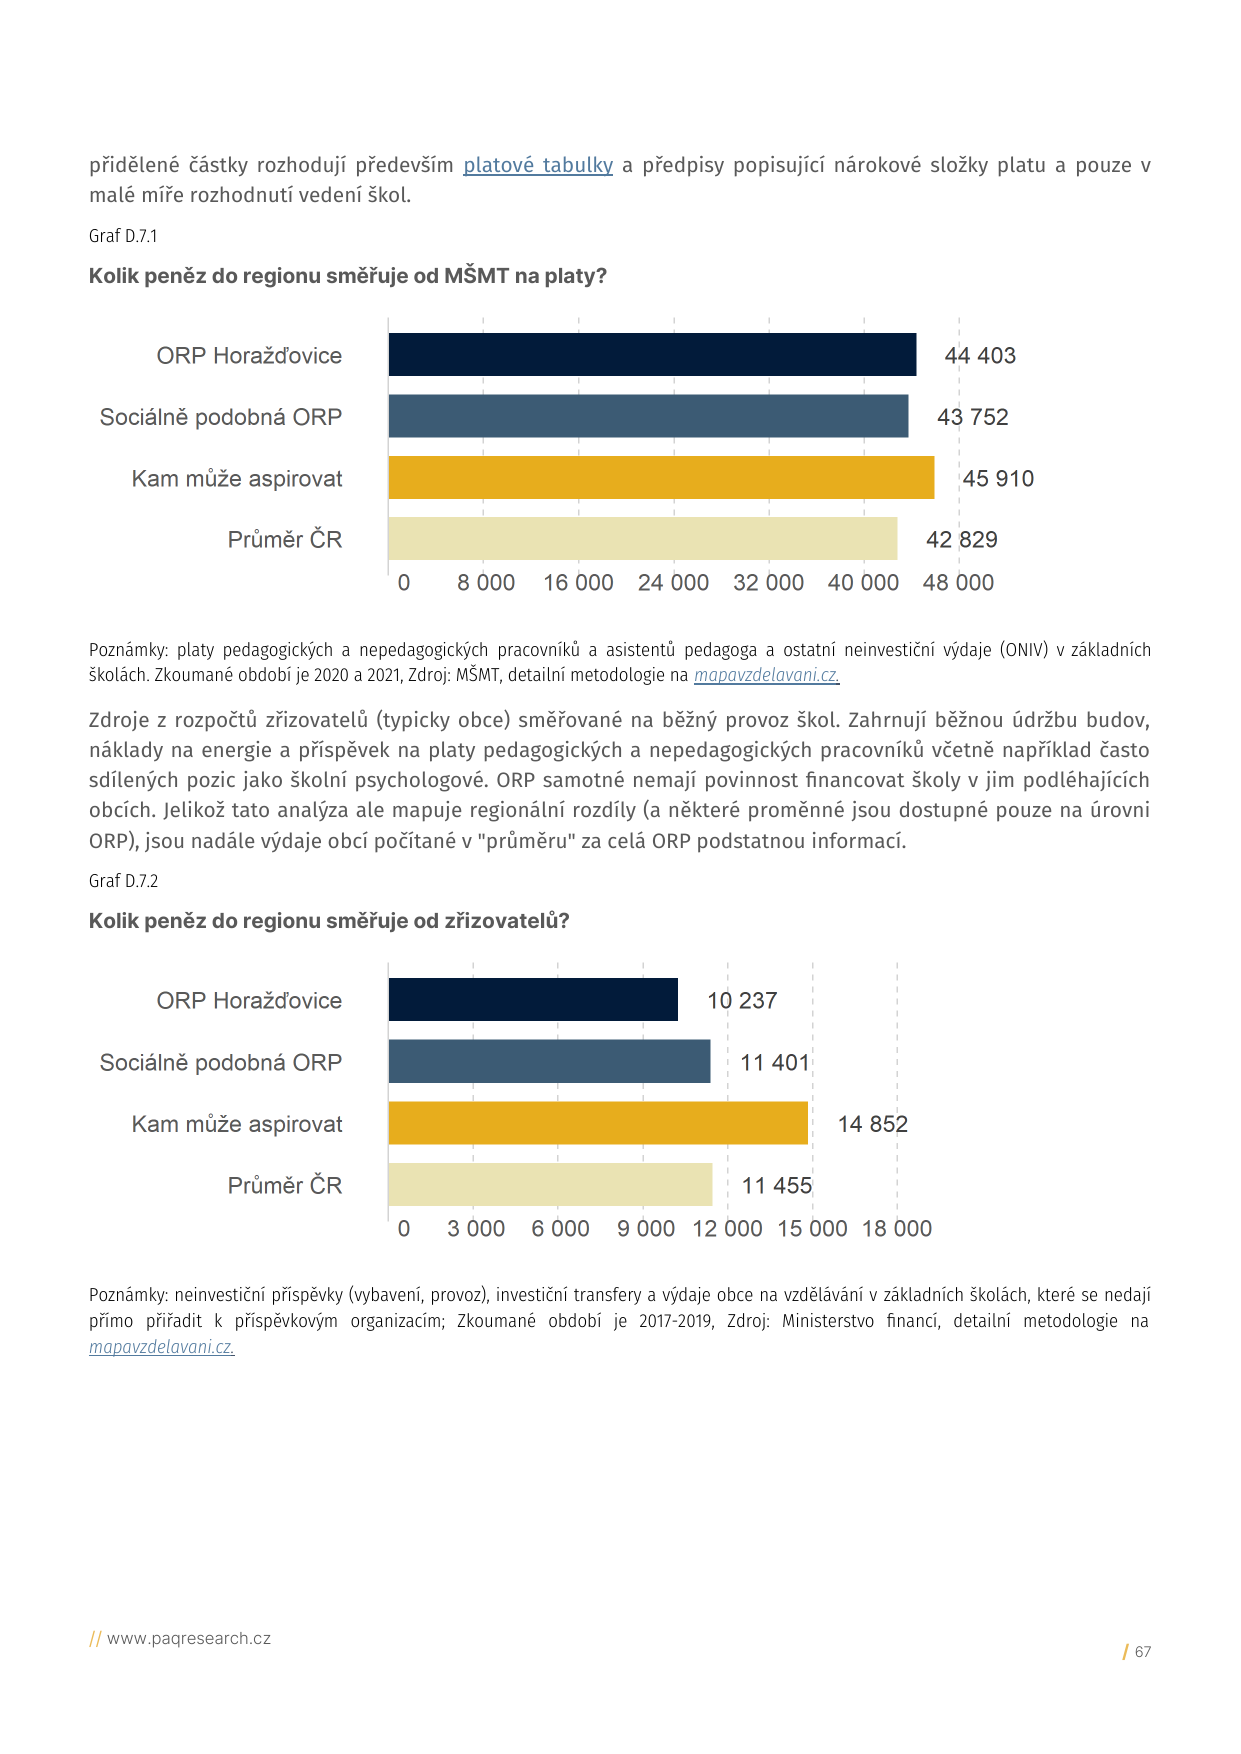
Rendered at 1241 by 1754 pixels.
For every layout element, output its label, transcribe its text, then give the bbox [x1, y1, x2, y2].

text Kolik peněz do regionu směřuje od MŠMT na platy? [89, 263, 1152, 288]
text Kolik peněz do regionu směřuje od zřizovatelů? [89, 909, 1152, 934]
picture [88, 290, 1139, 622]
text Graf D.7.2 [89, 870, 1152, 893]
text Poznámky: neinvestiční příspěvky (vybavení, provoz), investiční transfery a výdaje obce na vzdělávání v základních školách, které se nedají přímo přiřadit k příspěvkovým organizacím; Zkoumané období je 2017-2019, Zdroj: Ministerstvo financí, detailní metodologie na mapavzdelavani.cz. [89, 1284, 1152, 1358]
text Zdroje z rozpočtů zřizovatelů (typicky obce) směřované na běžný provoz škol. Zahrnují běžnou údržbu budov, náklady na energie a příspěvek na platy pedagogických a nepedagogických pracovníků včetně například často sdílených pozic jako školní psychologové. ORP samotné nemají povinnost financovat školy v jim podléhajících obcích. Jelikož tato analýza ale mapuje regionální rozdíly (a některé proměnné jsou dostupné pouze na úrovni ORP), jsou nadále výdaje obcí počítané v "průměru" za celá ORP podstatnou informací. [89, 703, 1152, 854]
text Poznámky: platy pedagogických a nepedagogických pracovníků a asistentů pedagoga a ostatní neinvestiční výdaje (ONIV) v základních školách. Zkoumané období je 2020 a 2021, Zdroj: MŠMT, detailní metodologie na mapavzdelavani.cz. [89, 638, 1152, 687]
text Graf D.7.1 [89, 225, 1152, 247]
picture [88, 935, 1139, 1268]
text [89, 148, 1152, 208]
